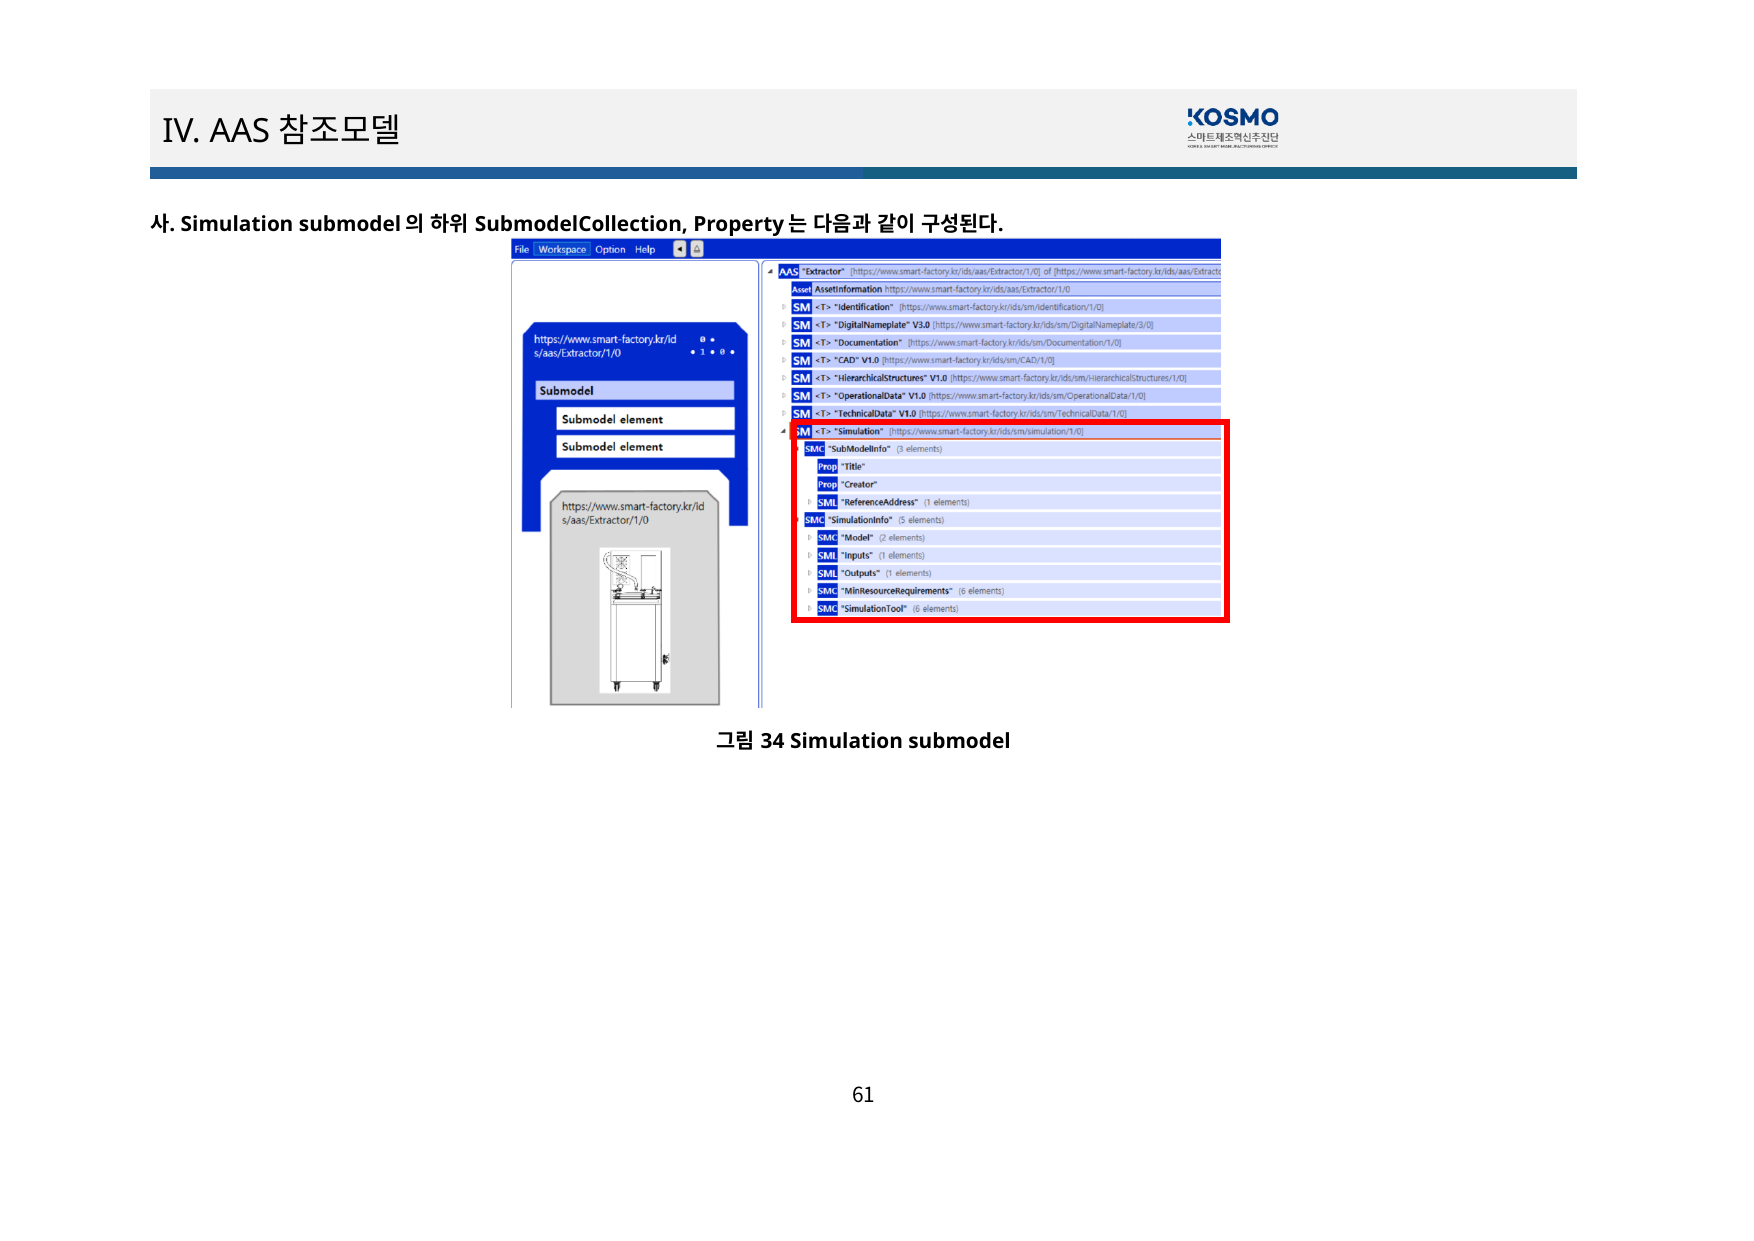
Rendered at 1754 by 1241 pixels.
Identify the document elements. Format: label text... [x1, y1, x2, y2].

picture [511, 237, 1221, 708]
text 사. Simulation submodel의 하위 SubmodelCollection, Property는 다음과 같이 구성된다. [150, 207, 1577, 238]
picture [797, 425, 1221, 617]
picture [1187, 108, 1279, 148]
